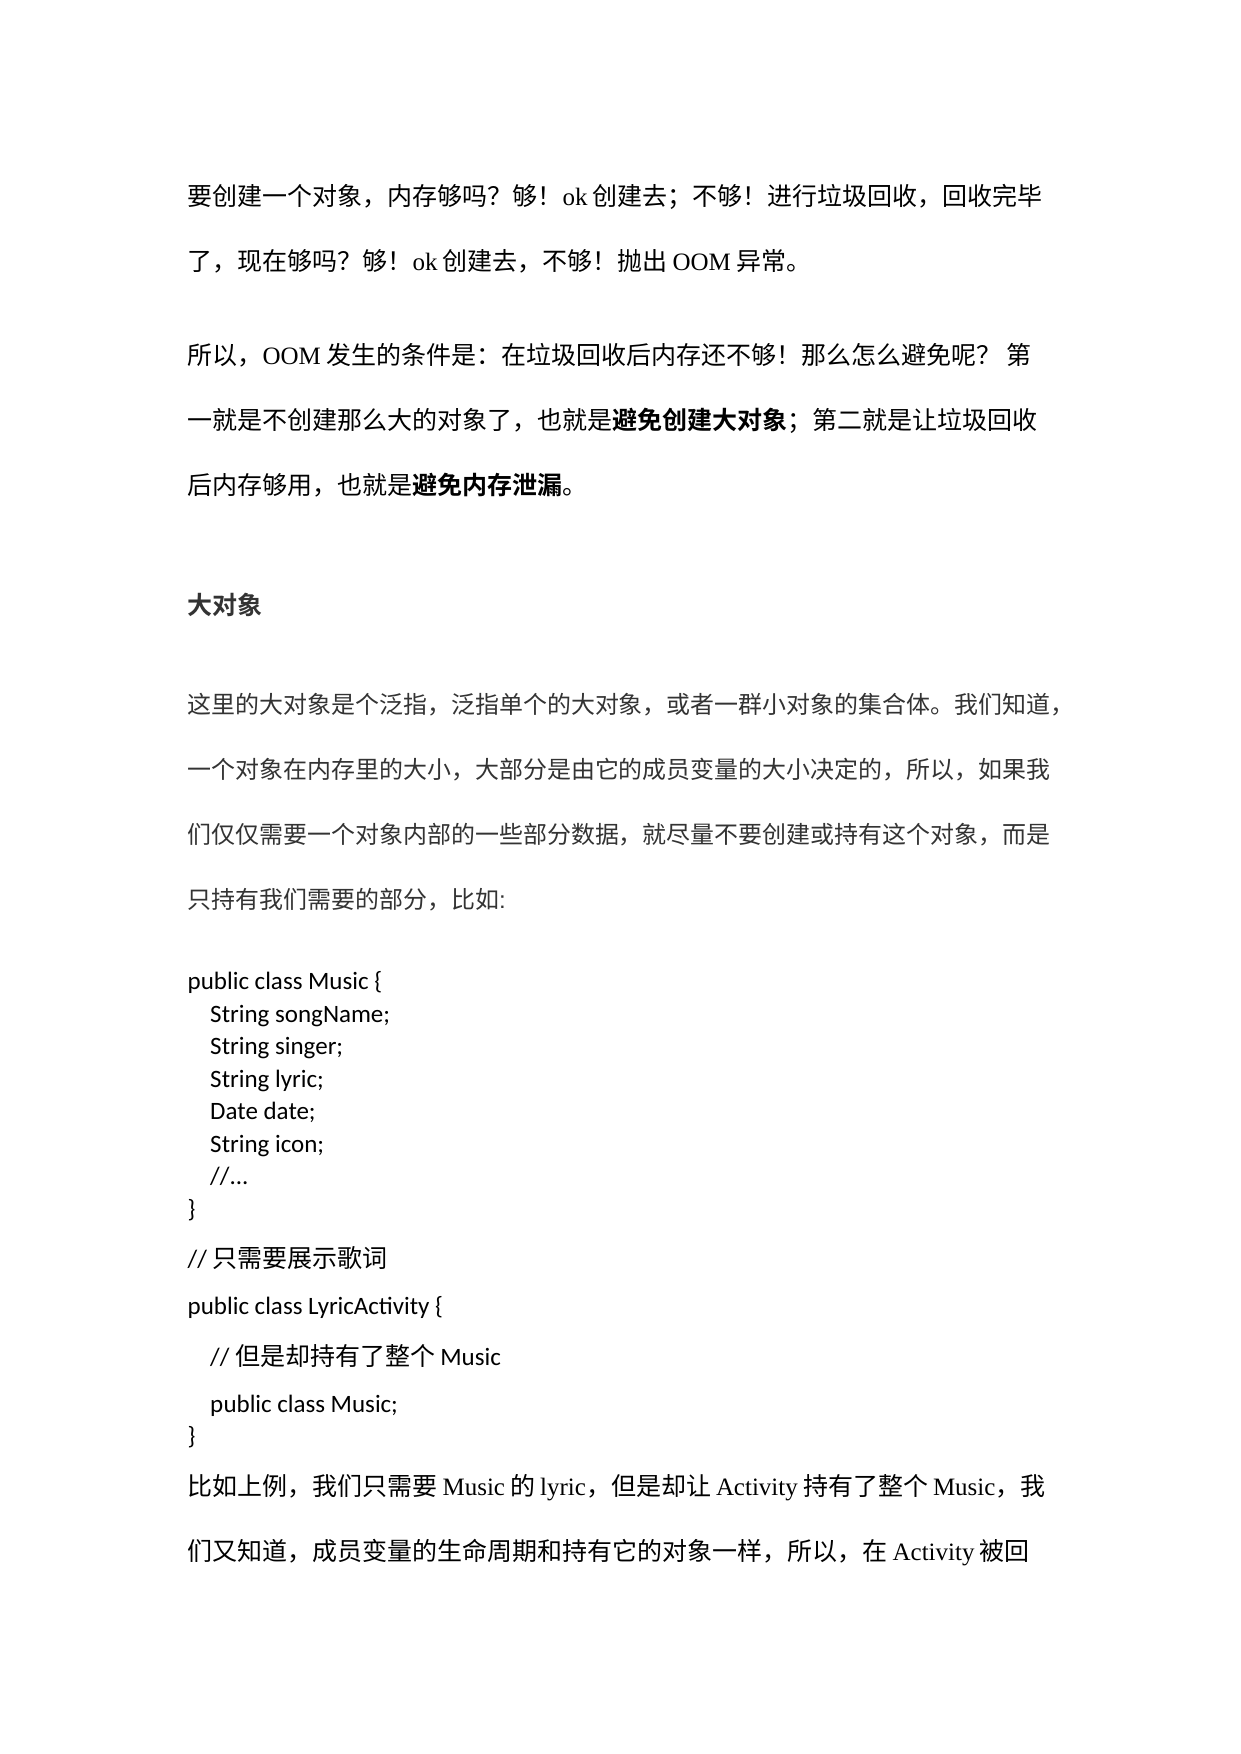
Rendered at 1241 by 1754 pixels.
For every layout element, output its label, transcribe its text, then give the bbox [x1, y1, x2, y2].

text Date date; [187, 1094, 1053, 1127]
text String icon; [187, 1127, 1053, 1159]
text 要创建一个对象，内存够吗？够！ok创建去；不够！进行垃圾回收，回收完毕了，现在够吗？够！ok创建去，不够！抛出OOM异常。 [187, 162, 1053, 292]
text String songName; [187, 997, 1053, 1029]
text String lyric; [187, 1062, 1053, 1094]
text } [187, 1419, 1053, 1452]
text } [187, 1192, 1053, 1224]
text public class Music; [187, 1387, 1053, 1419]
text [187, 1452, 1053, 1582]
text public class LyricActivity { [187, 1289, 1053, 1322]
text 这里的大对象是个泛指，泛指单个的大对象，或者一群小对象的集合体。我们知道，一个对象在内存里的大小，大部分是由它的成员变量的大小决定的，所以，如果我们仅仅需要一个对象内部的一些部分数据，就尽量不要创建或持有这个对象，而是只持有我们需要的部分，比如: [187, 670, 1053, 930]
text 大对象 [187, 571, 1053, 636]
text //... [187, 1159, 1053, 1192]
text public class Music { [187, 964, 1053, 997]
text 所以，OOM发生的条件是：在垃圾回收后内存还不够！那么怎么避免呢？ 第一就是不创建那么大的对象了，也就是避免创建大对象；第二就是让垃圾回收后内存够用，也就是避免内存泄漏。 [187, 321, 1053, 516]
text // 但是却持有了整个Music [187, 1322, 1053, 1387]
text // 只需要展示歌词 [187, 1224, 1053, 1289]
text String singer; [187, 1029, 1053, 1062]
